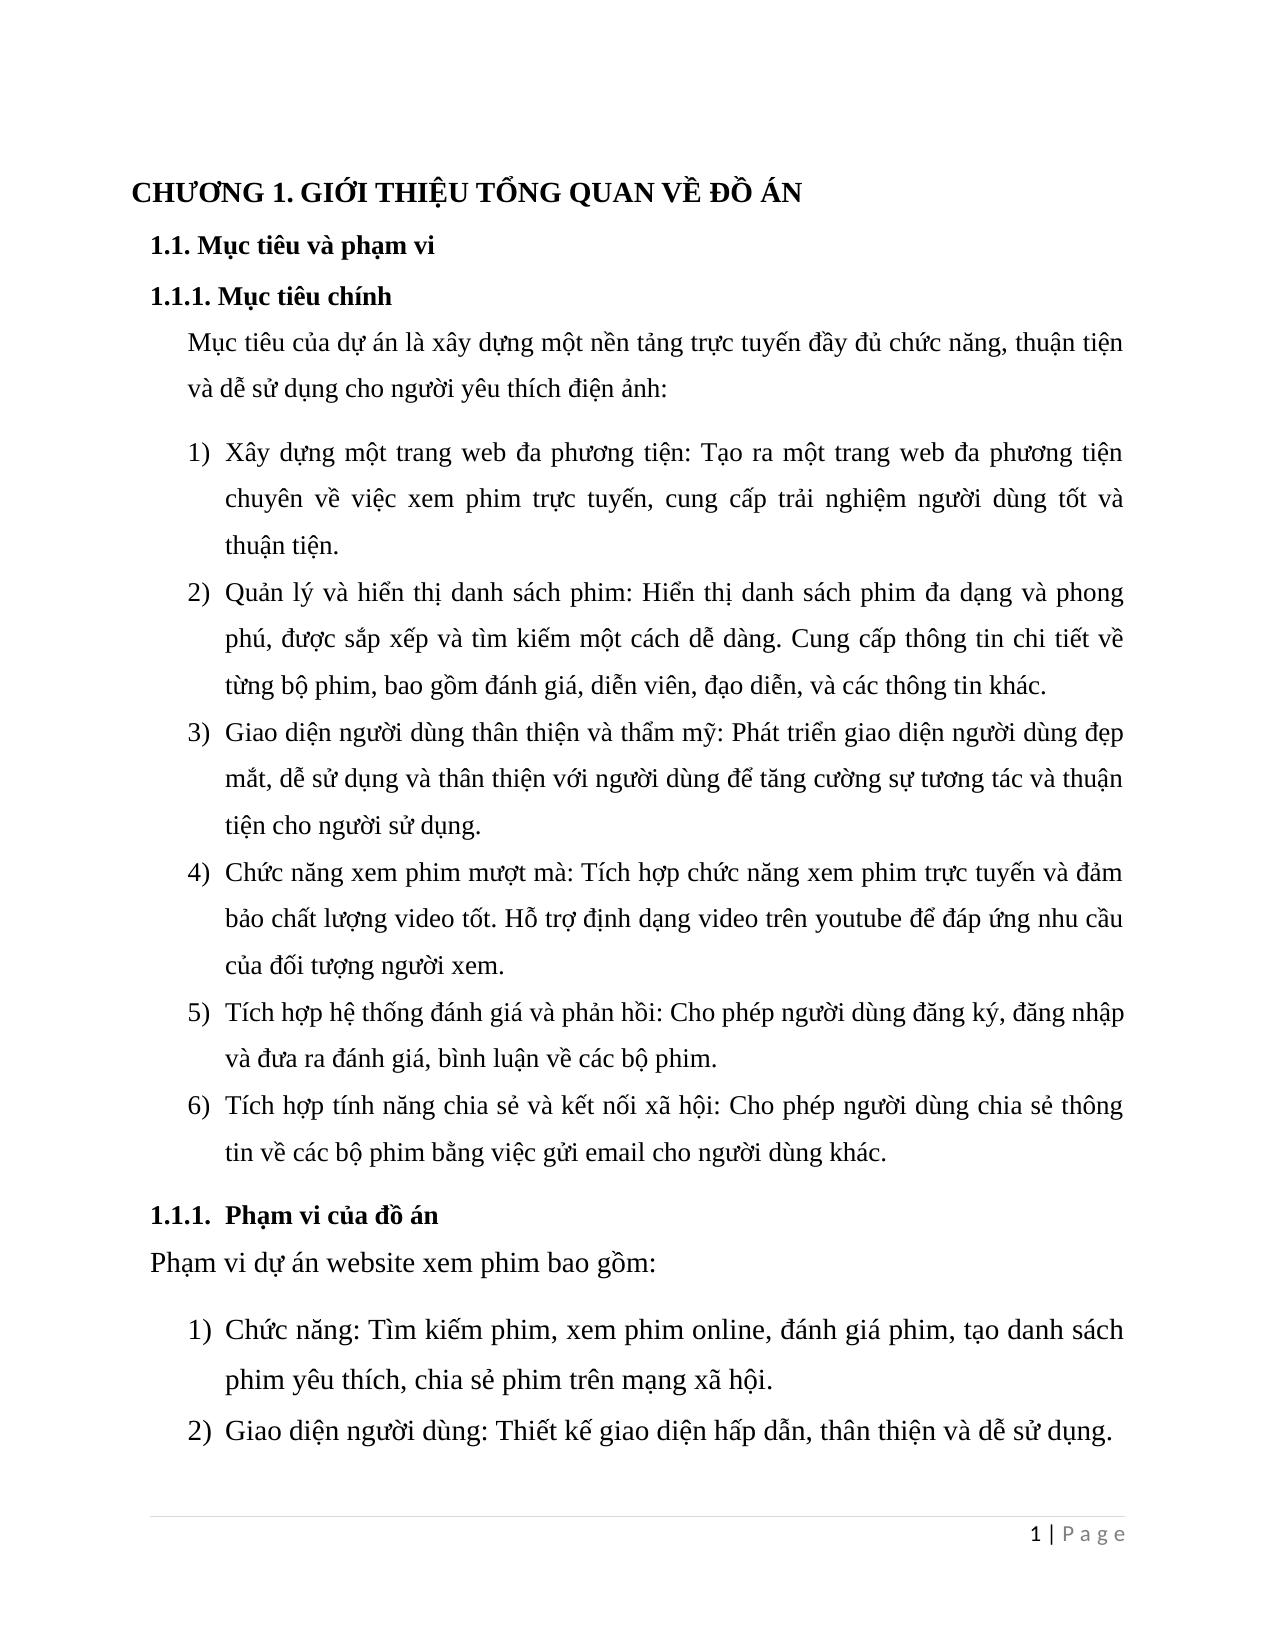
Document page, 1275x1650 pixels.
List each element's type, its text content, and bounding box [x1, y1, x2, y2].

list Quản lý và hiển thị danh sách phim: Hiển thị danh sách phim đa dạng và phong phú, được sắp xếp và tìm kiếm một cách dễ dàng. Cung cấp thông tin chi tiết về từng bộ phim, bao gồm đánh giá, diễn viên, đạo diễn, và các thông tin khác. [187, 576, 1125, 700]
subtitle 1.1. Mục tiêu và phạm vi [150, 229, 1125, 261]
list Chức năng xem phim mượt mà: Tích hợp chức năng xem phim trực tuyến và đảm bảo chất lượng video tốt. Hỗ trợ định dạng video trên youtube để đáp ứng nhu cầu của đối tượng người xem. [187, 856, 1125, 980]
list Xây dựng một trang web đa phương tiện: Tạo ra một trang web đa phương tiện chuyên về việc xem phim trực tuyến, cung cấp trải nghiệm người dùng tốt và thuận tiện. [187, 436, 1125, 560]
text Mục tiêu của dự án là xây dựng một nền tảng trực tuyến đầy đủ chức năng, thuận tiện và dễ sử dụng cho người yêu thích điện ảnh: [187, 326, 1125, 403]
text Phạm vi dự án website xem phim bao gồm: [150, 1245, 1125, 1279]
list Tích hợp tính năng chia sẻ và kết nối xã hội: Cho phép người dùng chia sẻ thông tin về các bộ phim bằng việc gửi email cho người dùng khác. [187, 1089, 1125, 1167]
subtitle GIỚI THIỆU TỔNG QUAN VỀ ĐỒ ÁN [131, 175, 1125, 208]
list Tích hợp hệ thống đánh giá và phản hồi: Cho phép người dùng đăng ký, đăng nhập và đưa ra đánh giá, bình luận về các bộ phim. [187, 996, 1125, 1073]
subtitle Phạm vi của đồ án [150, 1199, 1125, 1230]
list Giao diện người dùng thân thiện và thẩm mỹ: Phát triển giao diện người dùng đẹp mắt, dễ sử dụng và thân thiện với người dùng để tăng cường sự tương tác và thuận tiện cho người sử dụng. [187, 716, 1125, 840]
subtitle 1.1.1. Mục tiêu chính [150, 280, 1125, 311]
list Chức năng: Tìm kiếm phim, xem phim online, đánh giá phim, tạo danh sách phim yêu thích, chia sẻ phim trên mạng xã hội. [187, 1312, 1125, 1396]
list Giao diện người dùng: Thiết kế giao diện hấp dẫn, thân thiện và dễ sử dụng. [187, 1413, 1125, 1446]
